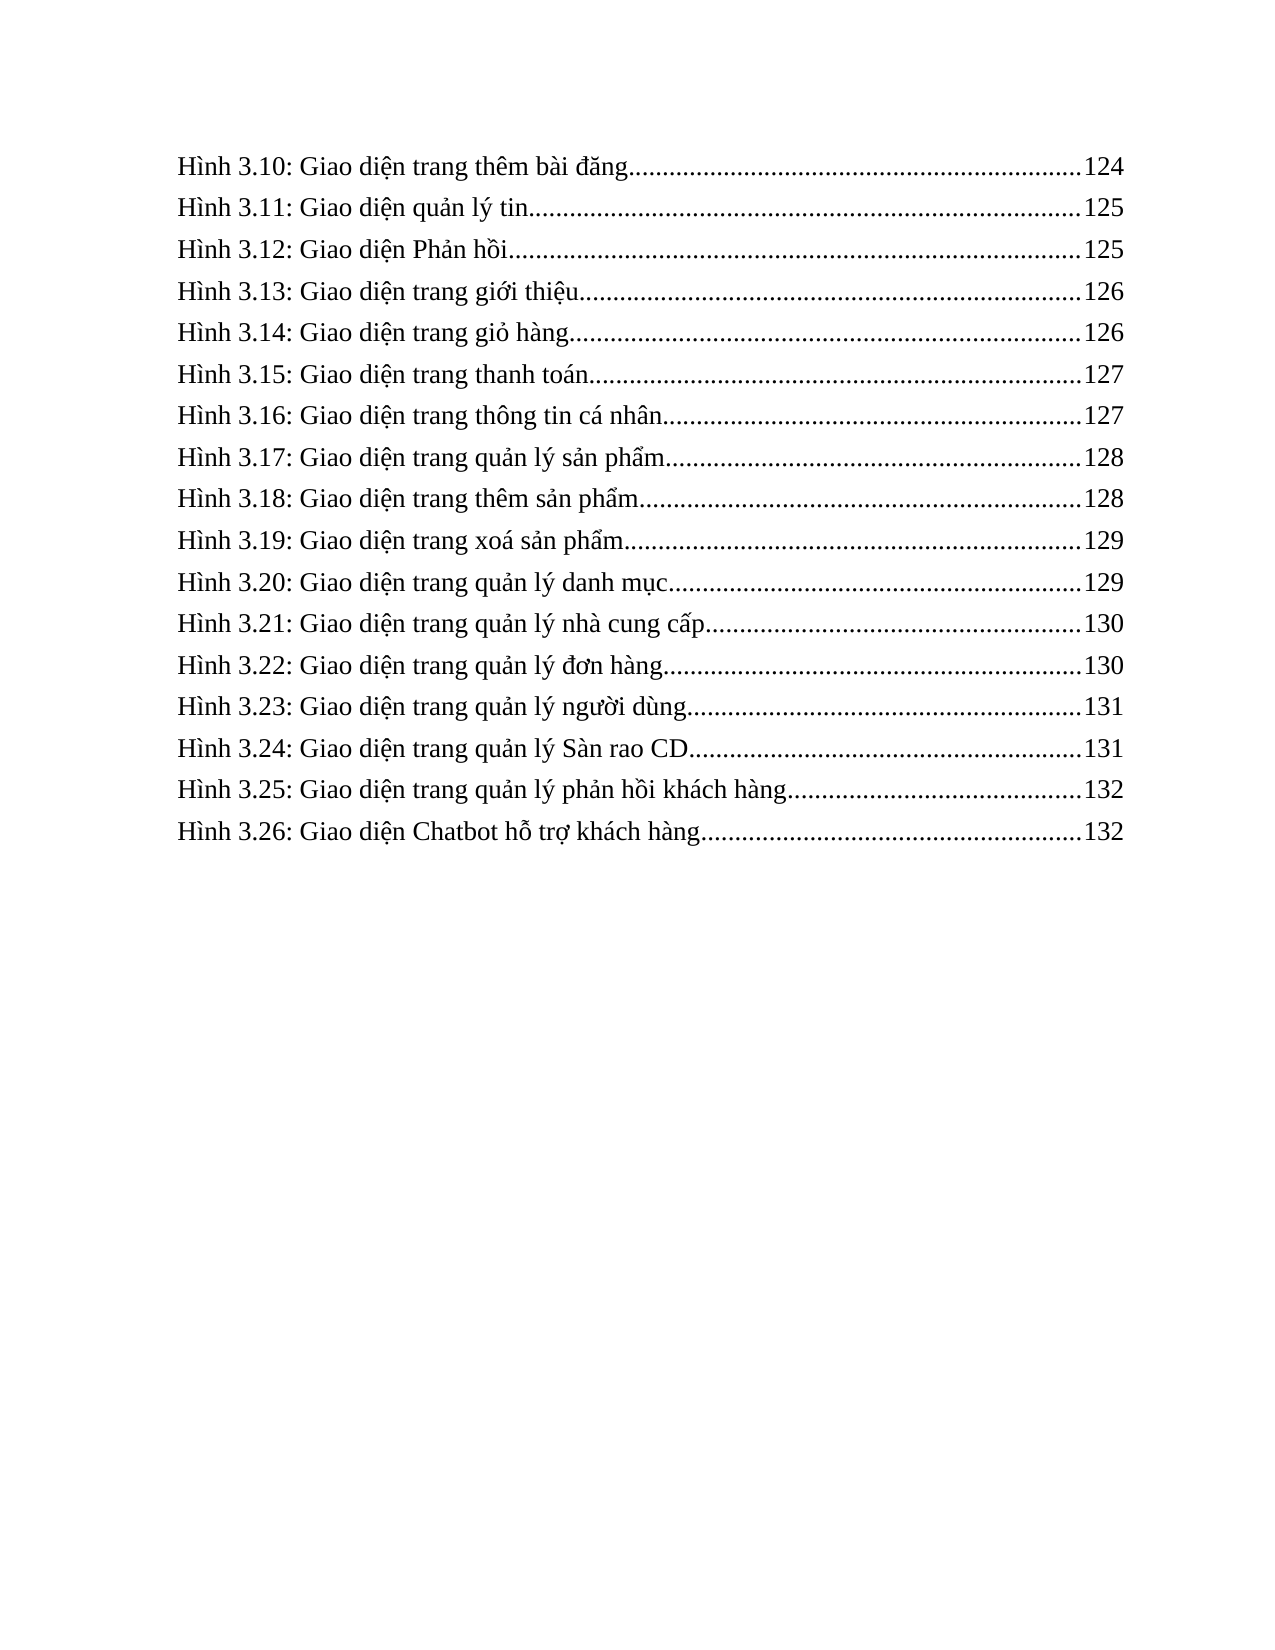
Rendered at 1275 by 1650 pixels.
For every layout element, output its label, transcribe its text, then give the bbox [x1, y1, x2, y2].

text Hình 3.24: Giao diện trang quản lý Sàn rao CD 131 [177, 732, 1125, 763]
text Hình 3.25: Giao diện trang quản lý phản hồi khách hàng 132 [177, 773, 1125, 804]
text Hình 3.12: Giao diện Phản hồi 125 [177, 233, 1125, 264]
text Hình 3.13: Giao diện trang giới thiệu 126 [177, 275, 1125, 306]
text Hình 3.20: Giao diện trang quản lý danh mục 129 [177, 566, 1125, 597]
text Hình 3.26: Giao diện Chatbot hỗ trợ khách hàng 132 [177, 815, 1125, 846]
text Hình 3.21: Giao diện trang quản lý nhà cung cấp 130 [177, 607, 1125, 638]
text Hình 3.10: Giao diện trang thêm bài đăng 124 [177, 150, 1125, 181]
text Hình 3.11: Giao diện quản lý tin 125 [177, 192, 1125, 223]
text Hình 3.22: Giao diện trang quản lý đơn hàng 130 [177, 649, 1125, 680]
text Hình 3.16: Giao diện trang thông tin cá nhân 127 [177, 399, 1125, 431]
text Hình 3.18: Giao diện trang thêm sản phẩm 128 [177, 482, 1125, 514]
text Hình 3.15: Giao diện trang thanh toán 127 [177, 358, 1125, 389]
text Hình 3.19: Giao diện trang xoá sản phẩm 129 [177, 524, 1125, 555]
text Hình 3.23: Giao diện trang quản lý người dùng 131 [177, 690, 1125, 721]
text Hình 3.14: Giao diện trang giỏ hàng 126 [177, 316, 1125, 347]
text Hình 3.17: Giao diện trang quản lý sản phẩm 128 [177, 441, 1125, 472]
